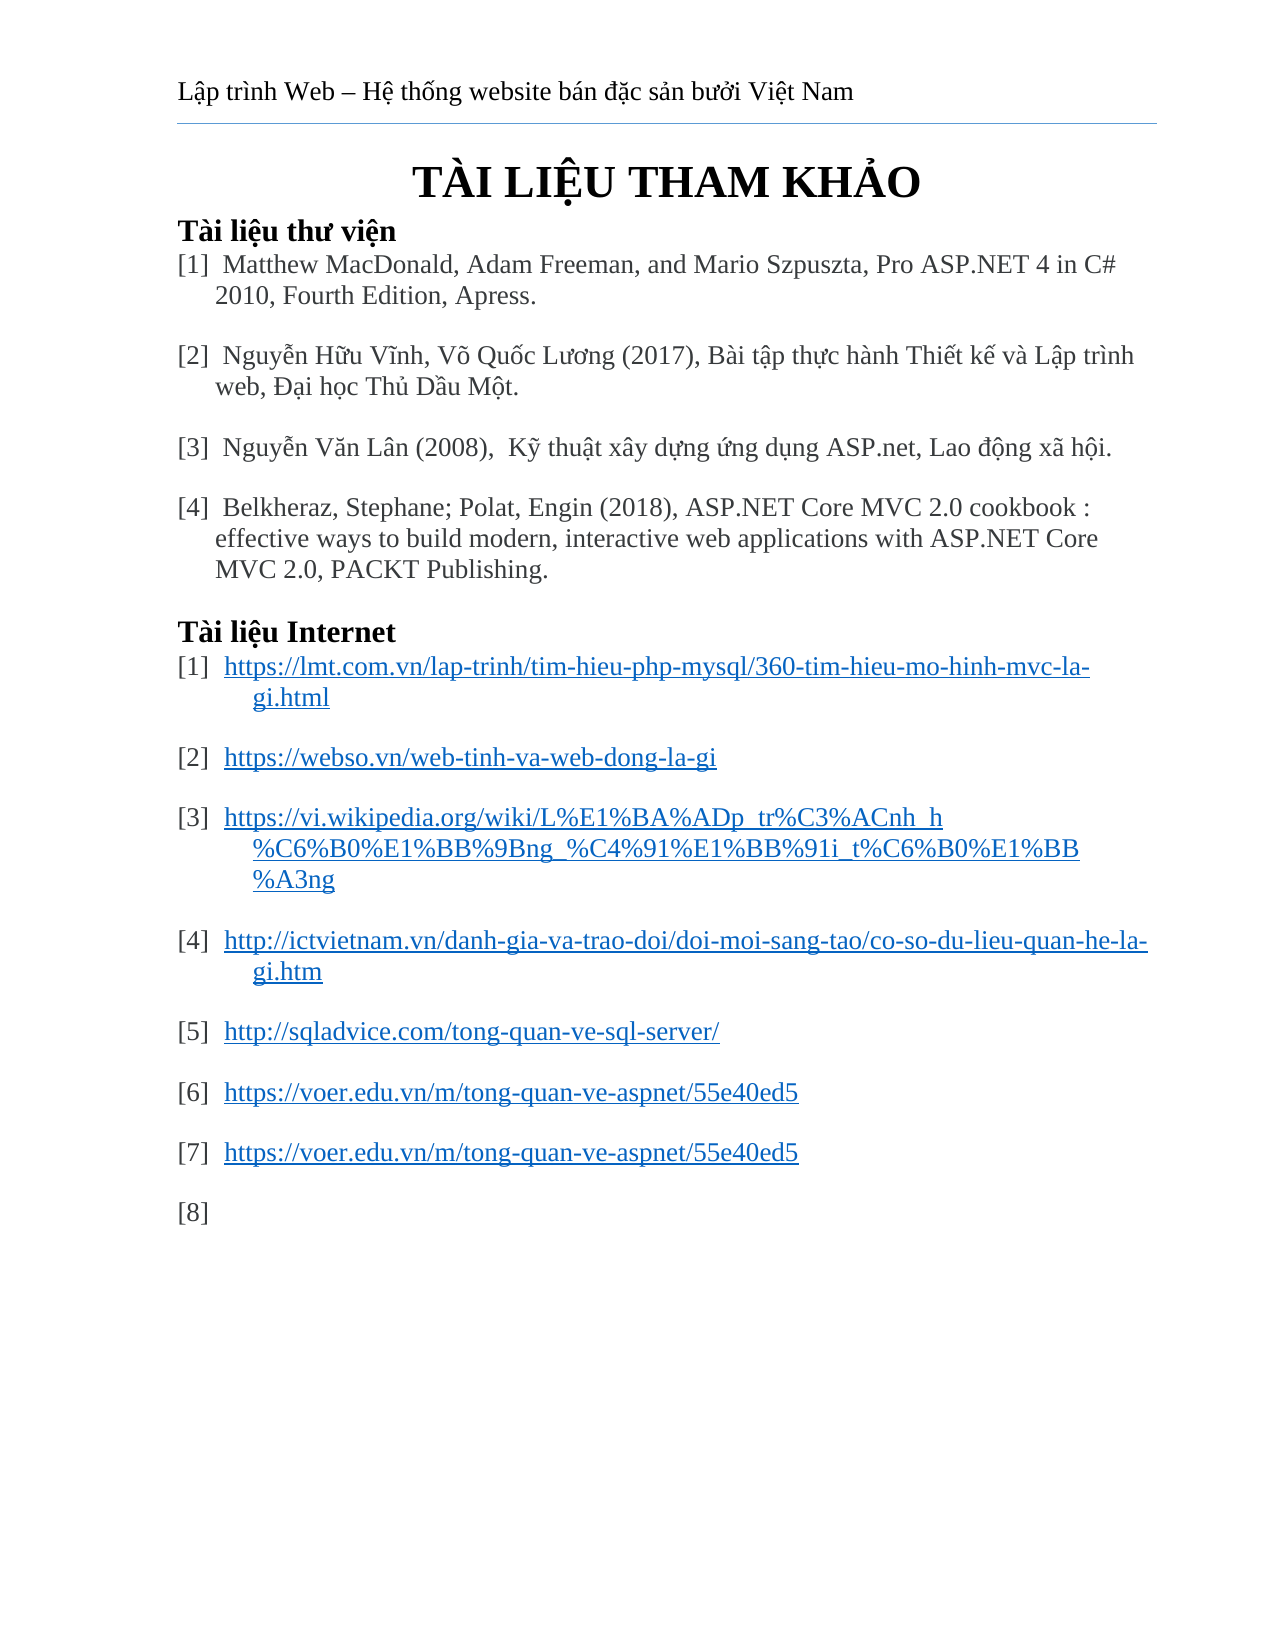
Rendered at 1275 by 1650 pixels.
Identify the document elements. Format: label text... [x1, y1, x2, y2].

title TÀI LIỆU THAM KHẢO [177, 155, 1157, 208]
text Nguyễn Hữu Vĩnh, Võ Quốc Lương (2017), Bài tập thực hành Thiết kế và Lập trình web, Đại học Thủ Dầu Một. [177, 339, 1157, 402]
text Matthew MacDonald, Adam Freeman, and Mario Szpuszta, Pro ASP.NET 4 in C# 2010, Fourth Edition, Apress. [177, 248, 1157, 310]
text Belkheraz, Stephane; Polat, Engin (2018), ASP.NET Core MVC 2.0 cookbook : effective ways to build modern, interactive web applications with ASP.NET Core MVC 2.0, PACKT Publishing. [177, 491, 1157, 584]
list http://ictvietnam.vn/danh-gia-va-trao-doi/doi-moi-sang-tao/co-so-du-lieu-quan-he-la-gi.htm [177, 924, 1157, 986]
list https://webso.vn/web-tinh-va-web-dong-la-gi [177, 741, 1157, 772]
subtitle Tài liệu thư viện [177, 212, 1157, 248]
list http://sqladvice.com/tong-quan-ve-sql-server/ [177, 1015, 1157, 1047]
subtitle Tài liệu Internet [177, 614, 1157, 649]
list https://voer.edu.vn/m/tong-quan-ve-aspnet/55e40ed5 [177, 1136, 1157, 1167]
text Nguyễn Văn Lân (2008), Kỹ thuật xây dựng ứng dụng ASP.net, Lao động xã hội. [177, 431, 1157, 462]
list https://voer.edu.vn/m/tong-quan-ve-aspnet/55e40ed5 [177, 1076, 1157, 1107]
list https://lmt.com.vn/lap-trinh/tim-hieu-php-mysql/360-tim-hieu-mo-hinh-mvc-la-gi.html [177, 649, 1157, 712]
list https://vi.wikipedia.org/wiki/L%E1%BA%ADp_tr%C3%ACnh_h%C6%B0%E1%BB%9Bng_%C4%91%E1%BB%91i_t%C6%B0%E1%BB%A3ng [177, 801, 1157, 895]
